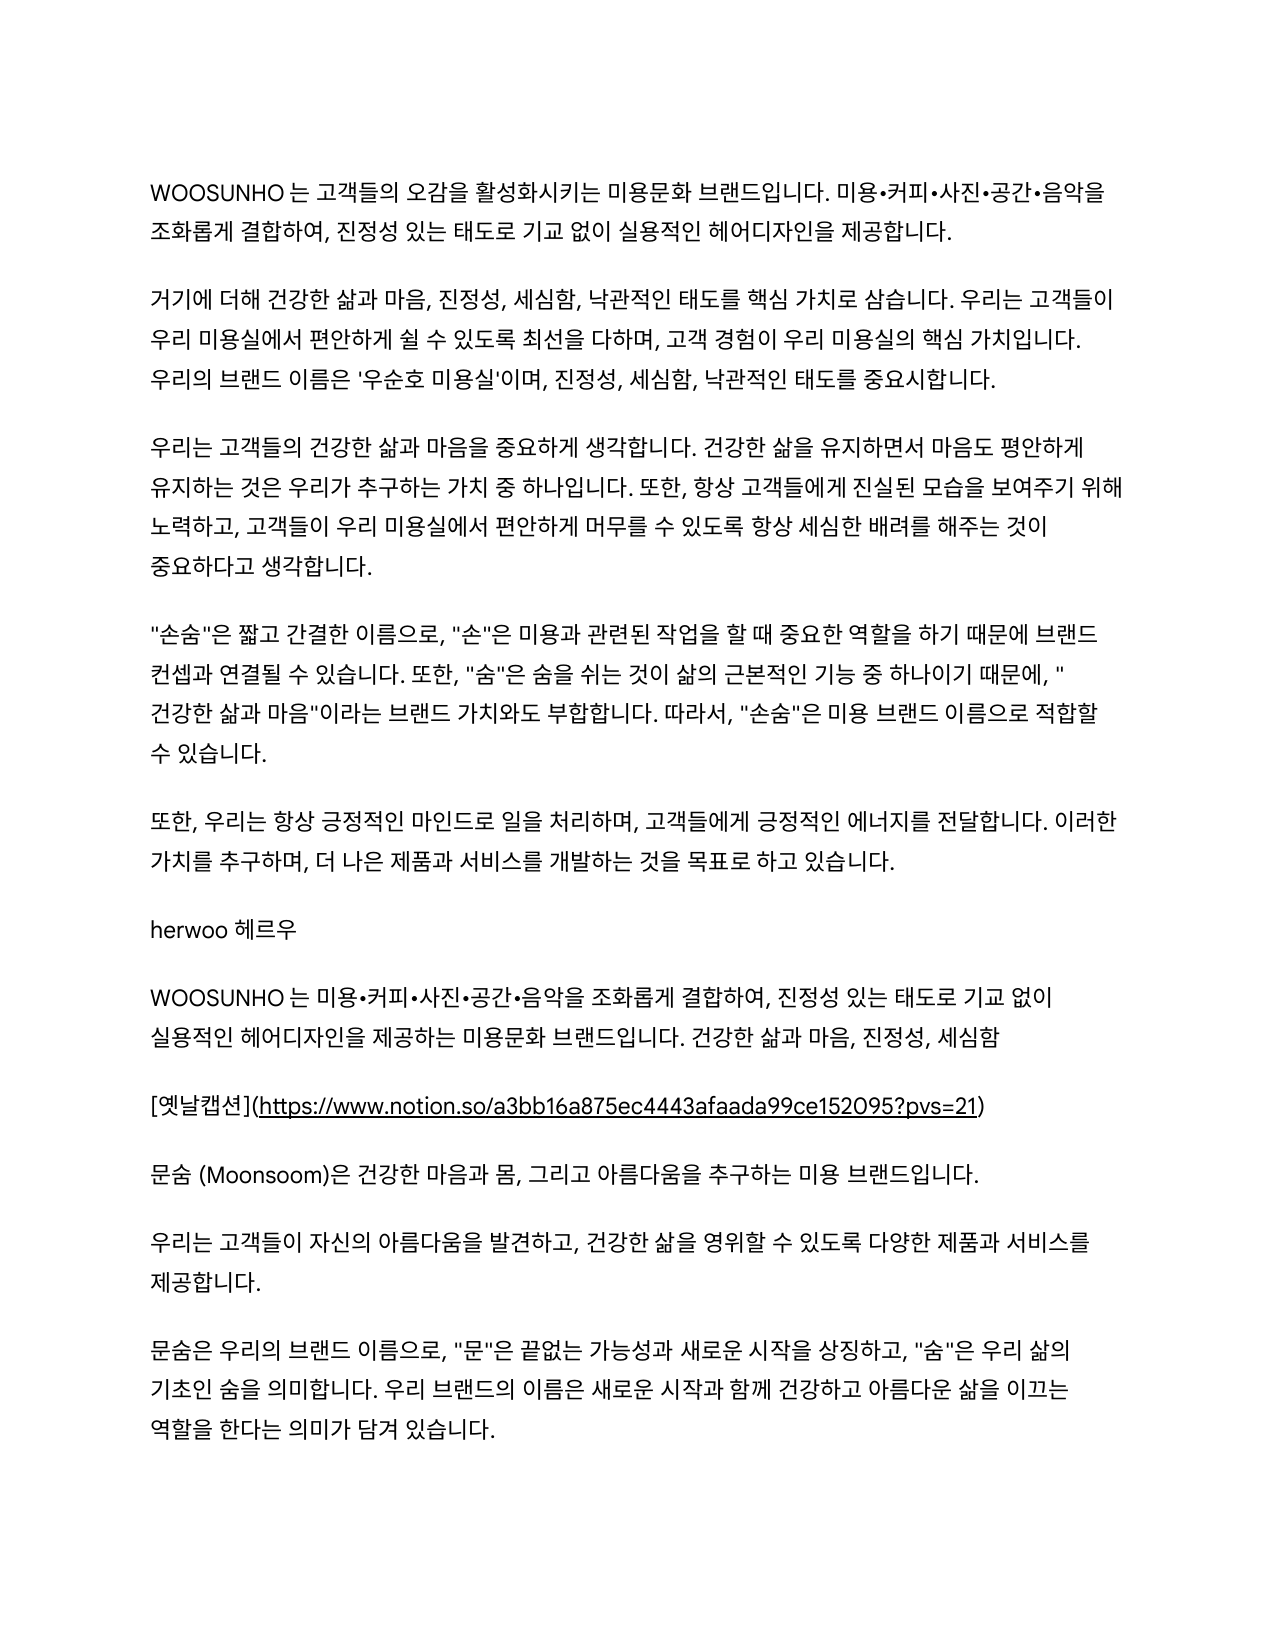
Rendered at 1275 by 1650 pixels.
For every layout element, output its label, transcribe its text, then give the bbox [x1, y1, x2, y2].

text 우리는 고객들의 건강한 삶과 마음을 중요하게 생각합니다. 건강한 삶을 유지하면서 마음도 평안하게 유지하는 것은 우리가 추구하는 가치 중 하나입니다. 또한, 항상 고객들에게 진실된 모습을 보여주기 위해 노력하고, 고객들이 우리 미용실에서 편안하게 머무를 수 있도록 항상 세심한 배려를 해주는 것이 중요하다고 생각합니다. [150, 434, 1125, 582]
text WOOSUNHO는 미용•커피•사진•공간•음악을 조화롭게 결합하여, 진정성 있는 태도로 기교 없이 실용적인 헤어디자인을 제공하는 미용문화 브랜드입니다. 건강한 삶과 마음, 진정성, 세심함 [150, 984, 1125, 1053]
text 문숨은 우리의 브랜드 이름으로, "문"은 끝없는 가능성과 새로운 시작을 상징하고, "숨"은 우리 삶의 기초인 숨을 의미합니다. 우리 브랜드의 이름은 새로운 시작과 함께 건강하고 아름다운 삶을 이끄는 역할을 한다는 의미가 담겨 있습니다. [150, 1337, 1125, 1445]
text [옛날캡션](https://www.notion.so/a3bb16a875ec4443afaada99ce152095?pvs=21) [150, 1092, 1125, 1121]
text 우리는 고객들이 자신의 아름다움을 발견하고, 건강한 삶을 영위할 수 있도록 다양한 제품과 서비스를 제공합니다. [150, 1229, 1125, 1297]
text 또한, 우리는 항상 긍정적인 마인드로 일을 처리하며, 고객들에게 긍정적인 에너지를 전달합니다. 이러한 가치를 추구하며, 더 나은 제품과 서비스를 개발하는 것을 목표로 하고 있습니다. [150, 808, 1125, 877]
text "손숨"은 짧고 간결한 이름으로, "손"은 미용과 관련된 작업을 할 때 중요한 역할을 하기 때문에 브랜드 컨셉과 연결될 수 있습니다. 또한, "숨"은 숨을 쉬는 것이 삶의 근본적인 기능 중 하나이기 때문에, "건강한 삶과 마음"이라는 브랜드 가치와도 부합합니다. 따라서, "손숨"은 미용 브랜드 이름으로 적합할 수 있습니다. [150, 621, 1125, 769]
text WOOSUNHO는 고객들의 오감을 활성화시키는 미용문화 브랜드입니다. 미용•커피•사진•공간•음악을 조화롭게 결합하여, 진정성 있는 태도로 기교 없이 실용적인 헤어디자인을 제공합니다. [150, 179, 1125, 247]
text herwoo 헤르우 [150, 916, 1125, 945]
text 문숨 (Moonsoom)은 건강한 마음과 몸, 그리고 아름다움을 추구하는 미용 브랜드입니다. [150, 1161, 1125, 1189]
text 거기에 더해 건강한 삶과 마음, 진정성, 세심함, 낙관적인 태도를 핵심 가치로 삼습니다. 우리는 고객들이 우리 미용실에서 편안하게 쉴 수 있도록 최선을 다하며, 고객 경험이 우리 미용실의 핵심 가치입니다. 우리의 브랜드 이름은 '우순호 미용실'이며, 진정성, 세심함, 낙관적인 태도를 중요시합니다. [150, 287, 1125, 394]
